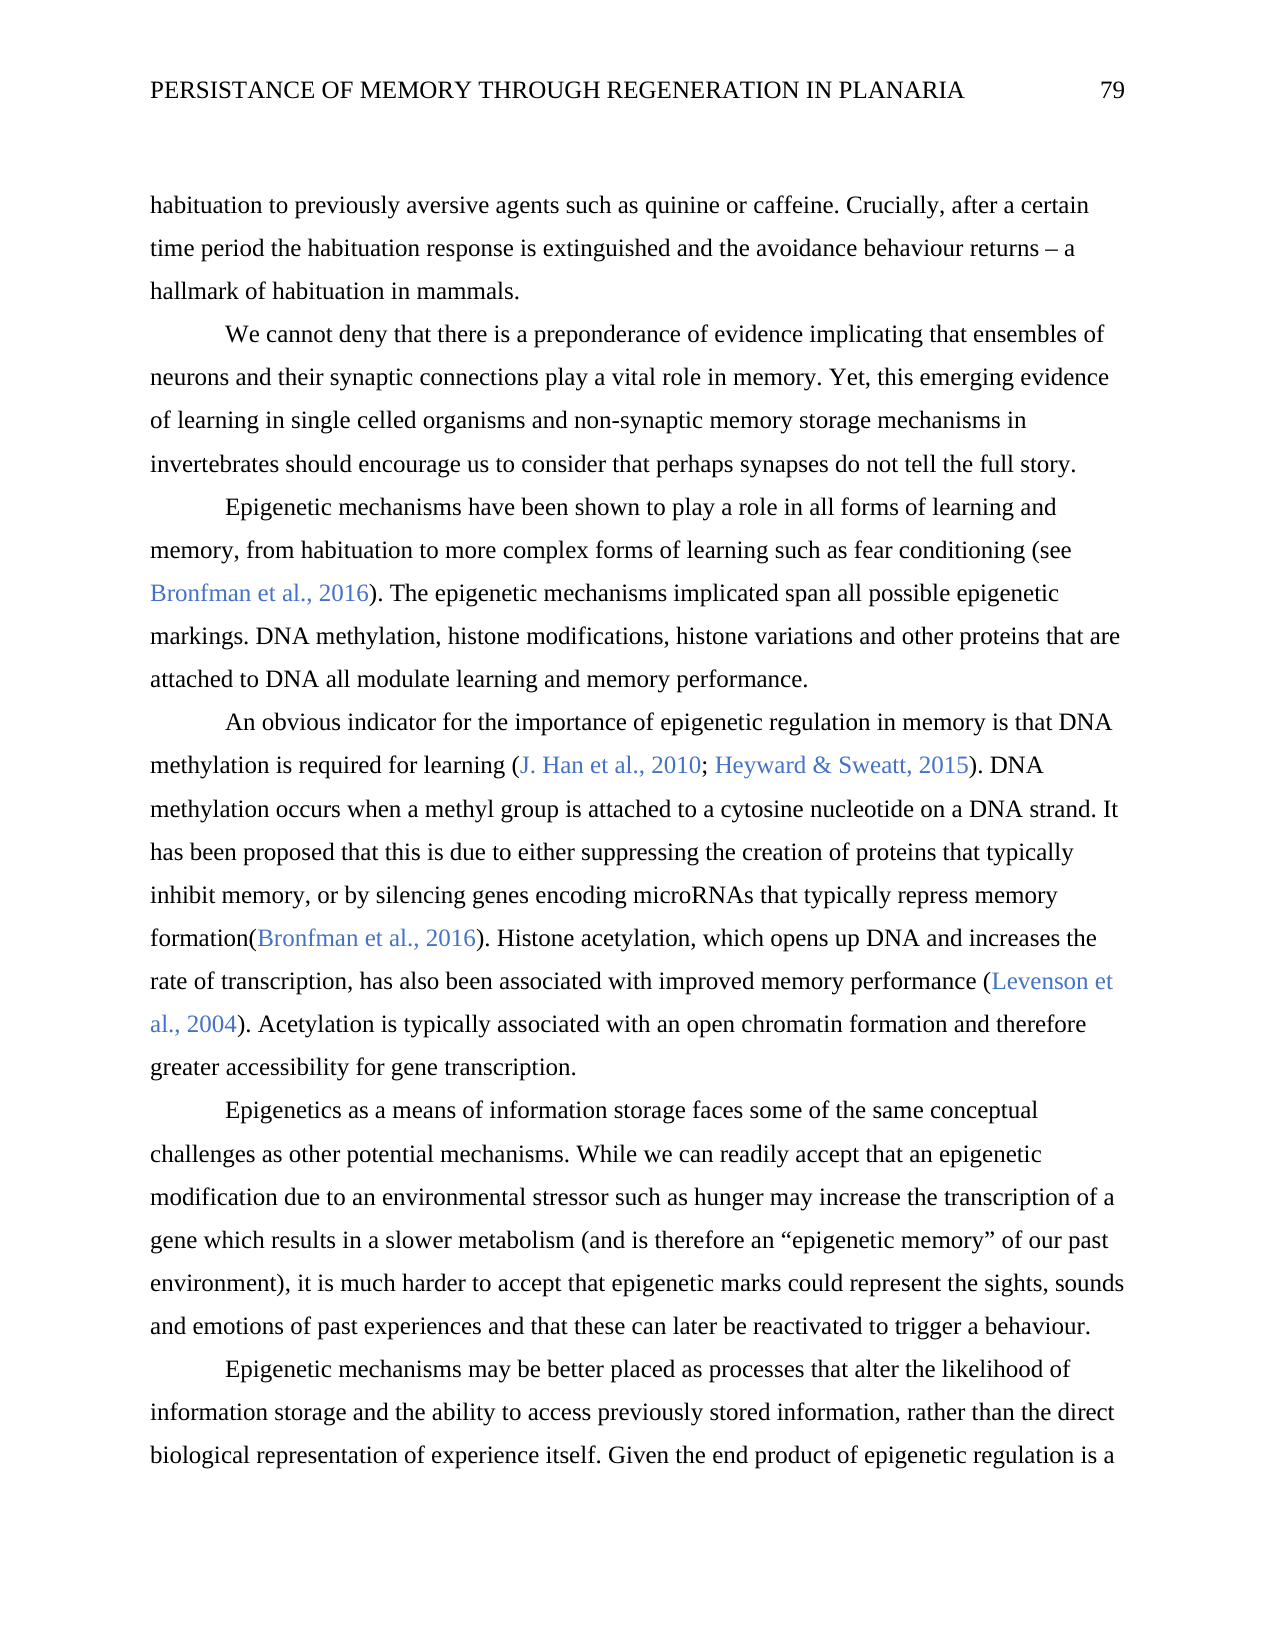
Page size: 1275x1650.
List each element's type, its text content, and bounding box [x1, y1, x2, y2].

text Epigenetic mechanisms have been shown to play a role in all forms of learning and memory, from habituation to more complex forms of learning such as fear conditioning (see Bronfman et al., 2016). The epigenetic mechanisms implicated span all possible epigenetic markings. DNA methylation, histone modifications, histone variations and other proteins that are attached to DNA all modulate learning and memory performance. [150, 492, 1125, 693]
text An obvious indicator for the importance of epigenetic regulation in memory is that DNA methylation is required for learning (J. Han et al., 2010; Heyward & Sweatt, 2015). DNA methylation occurs when a methyl group is attached to a cytosine nucleotide on a DNA strand. It has been proposed that this is due to either suppressing the creation of proteins that typically inhibit memory, or by silencing genes encoding microRNAs that typically repress memory formation(Bronfman et al., 2016). Histone acetylation, which opens up DNA and increases the rate of transcription, has also been associated with improved memory performance (Levenson et al., 2004). Acetylation is typically associated with an open chromatin formation and therefore greater accessibility for gene transcription. [150, 707, 1125, 1081]
text We cannot deny that there is a preponderance of evidence implicating that ensembles of neurons and their synaptic connections play a vital role in memory. Yet, this emerging evidence of learning in single celled organisms and non-synaptic memory storage mechanisms in invertebrates should encourage us to consider that perhaps synapses do not tell the full story. [150, 319, 1125, 477]
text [150, 190, 1125, 305]
text Epigenetics as a means of information storage faces some of the same conceptual challenges as other potential mechanisms. While we can readily accept that an epigenetic modification due to an environmental stressor such as hunger may increase the transcription of a gene which results in a slower metabolism (and is therefore an “epigenetic memory” of our past environment), it is much harder to accept that epigenetic marks could represent the sights, sounds and emotions of past experiences and that these can later be reactivated to trigger a behaviour. [150, 1096, 1125, 1340]
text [150, 1354, 1125, 1469]
